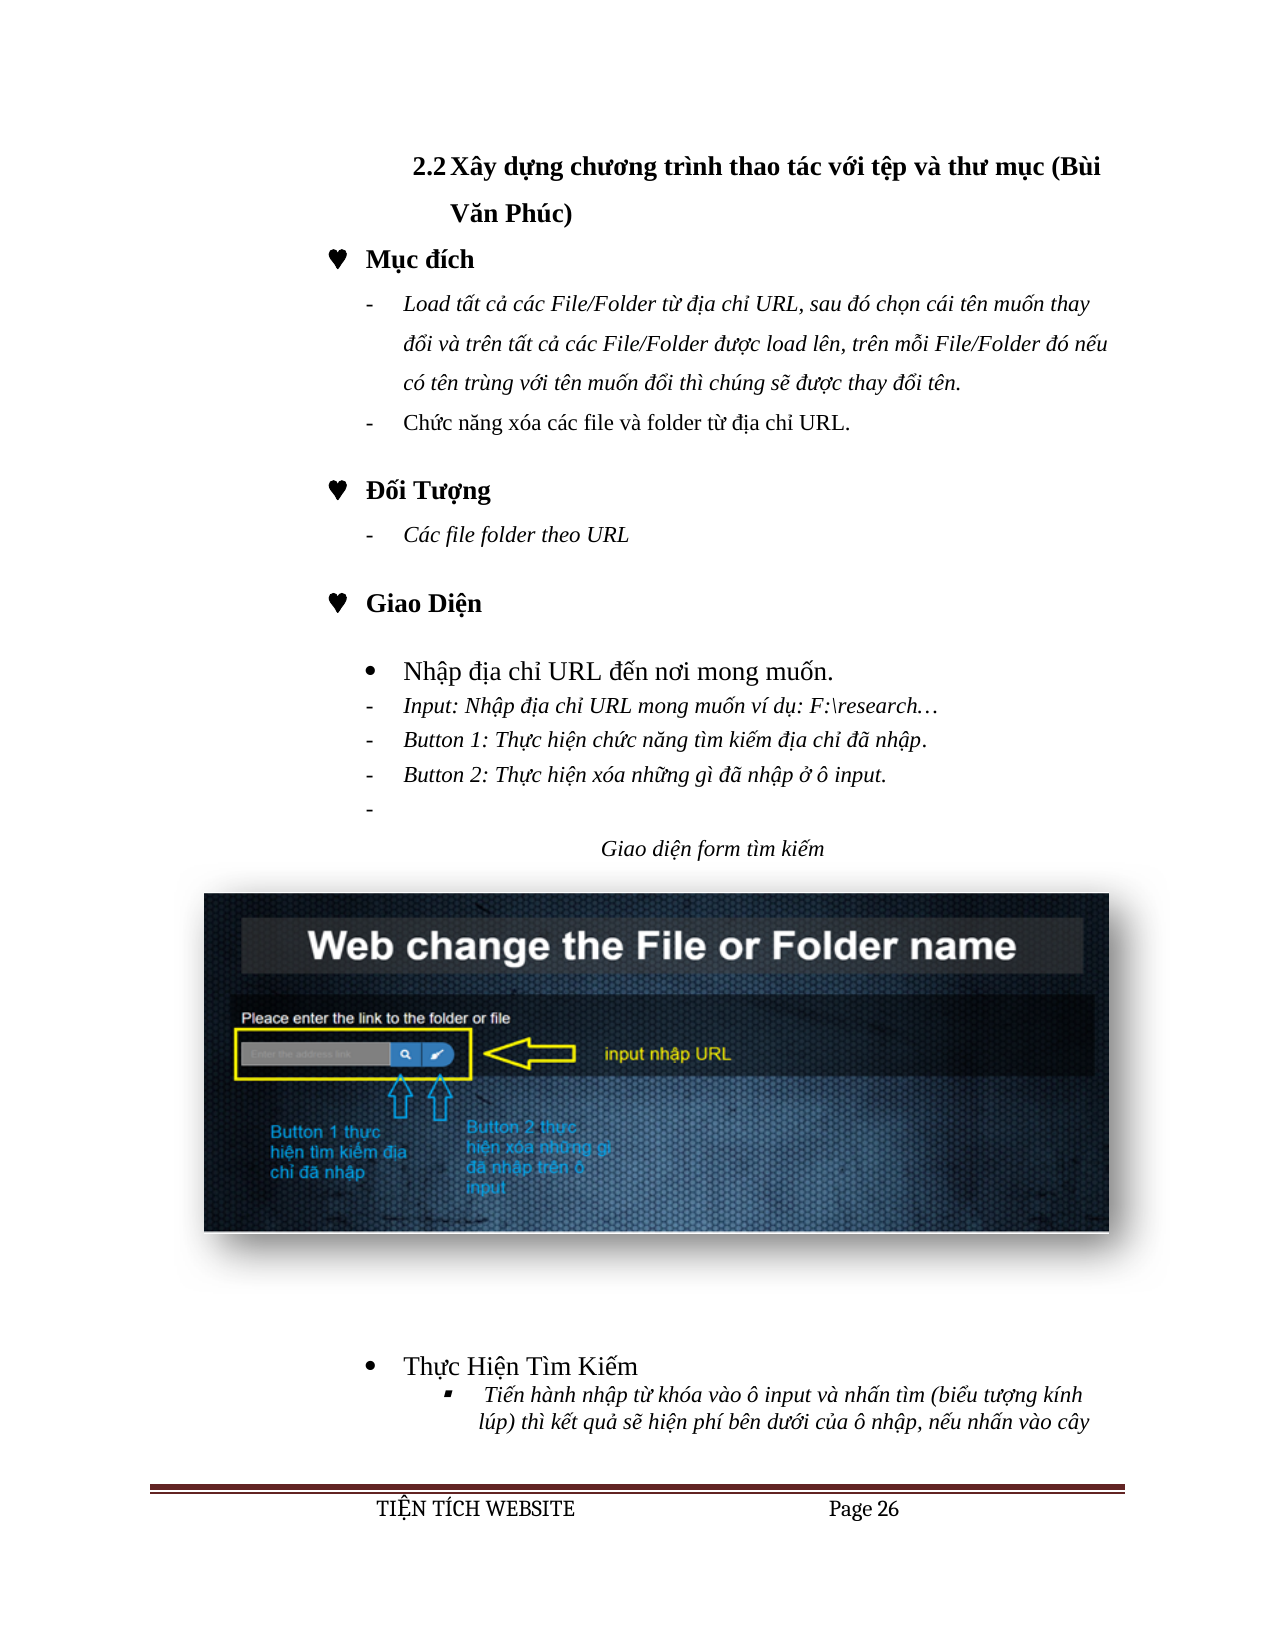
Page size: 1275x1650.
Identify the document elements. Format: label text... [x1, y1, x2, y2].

list Mục đích [328, 243, 1125, 274]
list Button 2: Thực hiện xóa những gì đã nhập ở ô input. [366, 761, 1125, 787]
list Chức năng xóa các file và folder từ địa chỉ URL. [366, 409, 1125, 435]
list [441, 1382, 1125, 1434]
list Các file folder theo URL [366, 521, 1125, 548]
list Button 1: Thực hiện chức năng tìm kiếm địa chỉ đã nhập. [366, 727, 1125, 753]
list Input: Nhập địa chỉ URL mong muốn ví dụ: F:\research… [366, 692, 1125, 719]
subtitle Nhập địa chỉ URL đến nơi mong muốn. [366, 655, 1125, 686]
picture [204, 892, 1109, 1234]
list Đối Tượng [328, 474, 1125, 506]
list Load tất cả các File/Folder từ địa chỉ URL, sau đó chọn cái tên muốn thay đổi và trên tất cả các File/Folder được load lên, trên mỗi File/Folder đó nếu có tên trùng với tên muốn đổi thì chúng sẽ được thay đổi tên. [366, 290, 1125, 396]
text Giao diện form tìm kiếm [300, 835, 1125, 862]
list Giao Diện [328, 587, 1125, 618]
subtitle Thực Hiện Tìm Kiếm [366, 1276, 1125, 1382]
list Xây dựng chương trình thao tác với tệp và thư mục (Bùi Văn Phúc) [412, 150, 1125, 228]
